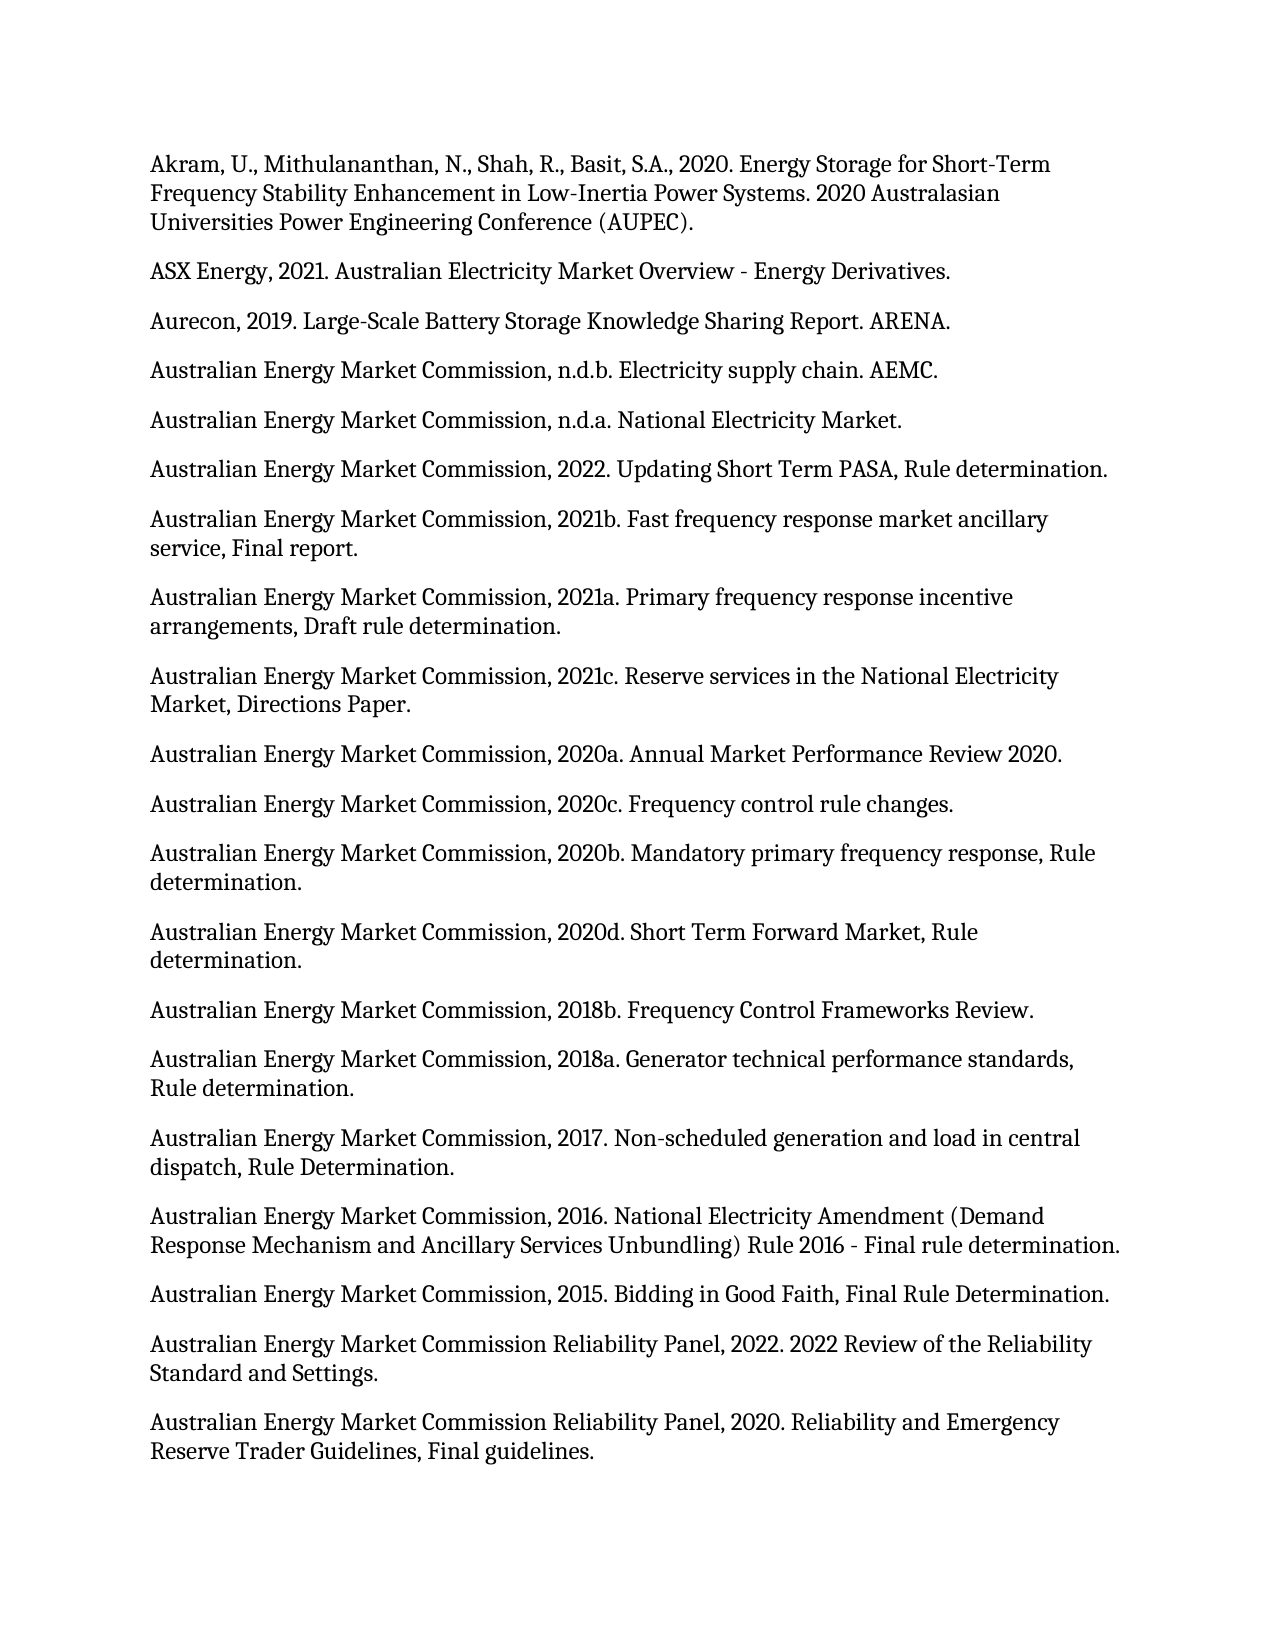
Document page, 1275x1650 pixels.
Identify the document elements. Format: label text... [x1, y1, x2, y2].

text Australian Energy Market Commission, 2018a. Generator technical performance standards, Rule determination. [150, 1045, 1125, 1103]
text Australian Energy Market Commission, 2020a. Annual Market Performance Review 2020. [150, 740, 1125, 769]
text Australian Energy Market Commission, 2021a. Primary frequency response incentive arrangements, Draft rule determination. [150, 583, 1125, 641]
text Australian Energy Market Commission Reliability Panel, 2022. 2022 Review of the Reliability Standard and Settings. [150, 1330, 1125, 1387]
text Akram, U., Mithulananthan, N., Shah, R., Basit, S.A., 2020. Energy Storage for Short-Term Frequency Stability Enhancement in Low-Inertia Power Systems. 2020 Australasian Universities Power Engineering Conference (AUPEC). [150, 150, 1125, 236]
text Australian Energy Market Commission, 2020b. Mandatory primary frequency response, Rule determination. [150, 839, 1125, 897]
text Australian Energy Market Commission, 2017. Non-scheduled generation and load in central dispatch, Rule Determination. [150, 1124, 1125, 1181]
text Australian Energy Market Commission, 2016. National Electricity Amendment (Demand Response Mechanism and Ancillary Services Unbundling) Rule 2016 - Final rule determination. [150, 1202, 1125, 1259]
text Australian Energy Market Commission, 2022. Updating Short Term PASA, Rule determination. [150, 455, 1125, 484]
text Australian Energy Market Commission, n.d.a. National Electricity Market. [150, 406, 1125, 434]
text Australian Energy Market Commission, 2020d. Short Term Forward Market, Rule determination. [150, 917, 1125, 975]
text Australian Energy Market Commission Reliability Panel, 2020. Reliability and Emergency Reserve Trader Guidelines, Final guidelines. [150, 1408, 1125, 1466]
text Australian Energy Market Commission, 2020c. Frequency control rule changes. [150, 789, 1125, 818]
text Australian Energy Market Commission, 2021b. Fast frequency response market ancillary service, Final report. [150, 505, 1125, 562]
text ASX Energy, 2021. Australian Electricity Market Overview - Energy Derivatives. [150, 257, 1125, 286]
text Australian Energy Market Commission, 2018b. Frequency Control Frameworks Review. [150, 996, 1125, 1024]
text Australian Energy Market Commission, n.d.b. Electricity supply chain. AEMC. [150, 356, 1125, 385]
text Australian Energy Market Commission, 2015. Bidding in Good Faith, Final Rule Determination. [150, 1280, 1125, 1309]
text Aurecon, 2019. Large-Scale Battery Storage Knowledge Sharing Report. ARENA. [150, 307, 1125, 335]
text Australian Energy Market Commission, 2021c. Reserve services in the National Electricity Market, Directions Paper. [150, 662, 1125, 719]
